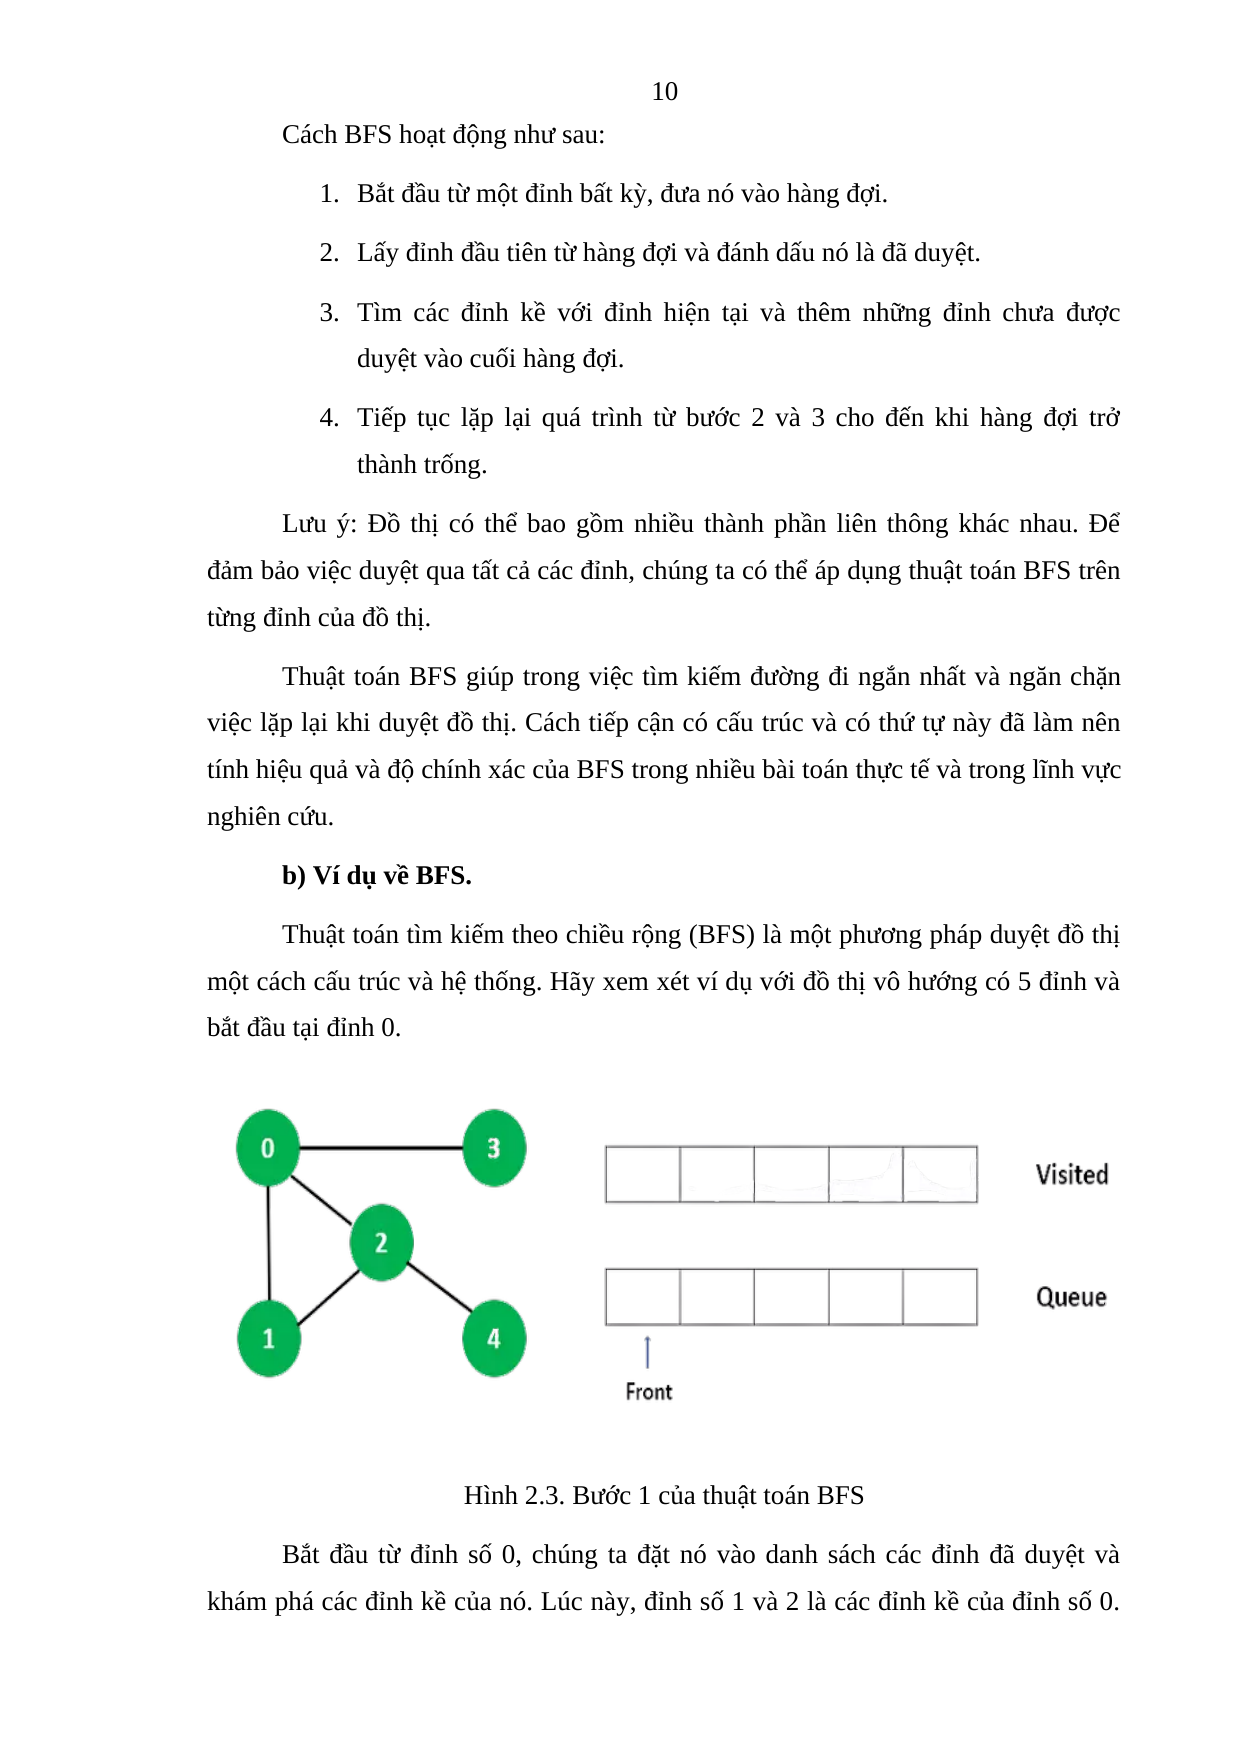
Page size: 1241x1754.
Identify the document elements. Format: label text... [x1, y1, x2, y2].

list Tiếp tục lặp lại quá trình từ bước 2 và 3 cho đến khi hàng đợi trở thành trống. [319, 401, 1122, 479]
list Lấy đỉnh đầu tiên từ hàng đợi và đánh dấu nó là đã duyệt. [319, 236, 1122, 268]
text Thuật toán tìm kiếm theo chiều rộng (BFS) là một phương pháp duyệt đồ thị một cách cấu trúc và hệ thống. Hãy xem xét ví dụ với đồ thị vô hướng có 5 đỉnh và bắt đầu tại đỉnh 0. [207, 918, 1122, 1043]
text Cách BFS hoạt động như sau: [207, 118, 1122, 149]
text b) Ví dụ về BFS. [207, 859, 1122, 890]
list Bắt đầu từ một đỉnh bất kỳ, đưa nó vào hàng đợi. [319, 177, 1122, 208]
text Hình 2.3. Bước 1 của thuật toán BFS [207, 1479, 1122, 1510]
picture [206, 1070, 1138, 1451]
list Tìm các đỉnh kề với đỉnh hiện tại và thêm những đỉnh chưa được duyệt vào cuối hàng đợi. [319, 296, 1122, 373]
text Lưu ý: Đồ thị có thể bao gồm nhiều thành phần liên thông khác nhau. Để đảm bảo việc duyệt qua tất cả các đỉnh, chúng ta có thể áp dụng thuật toán BFS trên từng đỉnh của đồ thị. [207, 507, 1122, 632]
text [207, 1538, 1122, 1616]
text Thuật toán BFS giúp trong việc tìm kiếm đường đi ngắn nhất và ngăn chặn việc lặp lại khi duyệt đồ thị. Cách tiếp cận có cấu trúc và có thứ tự này đã làm nên tính hiệu quả và độ chính xác của BFS trong nhiều bài toán thực tế và trong lĩnh vực nghiên cứu. [207, 660, 1122, 831]
